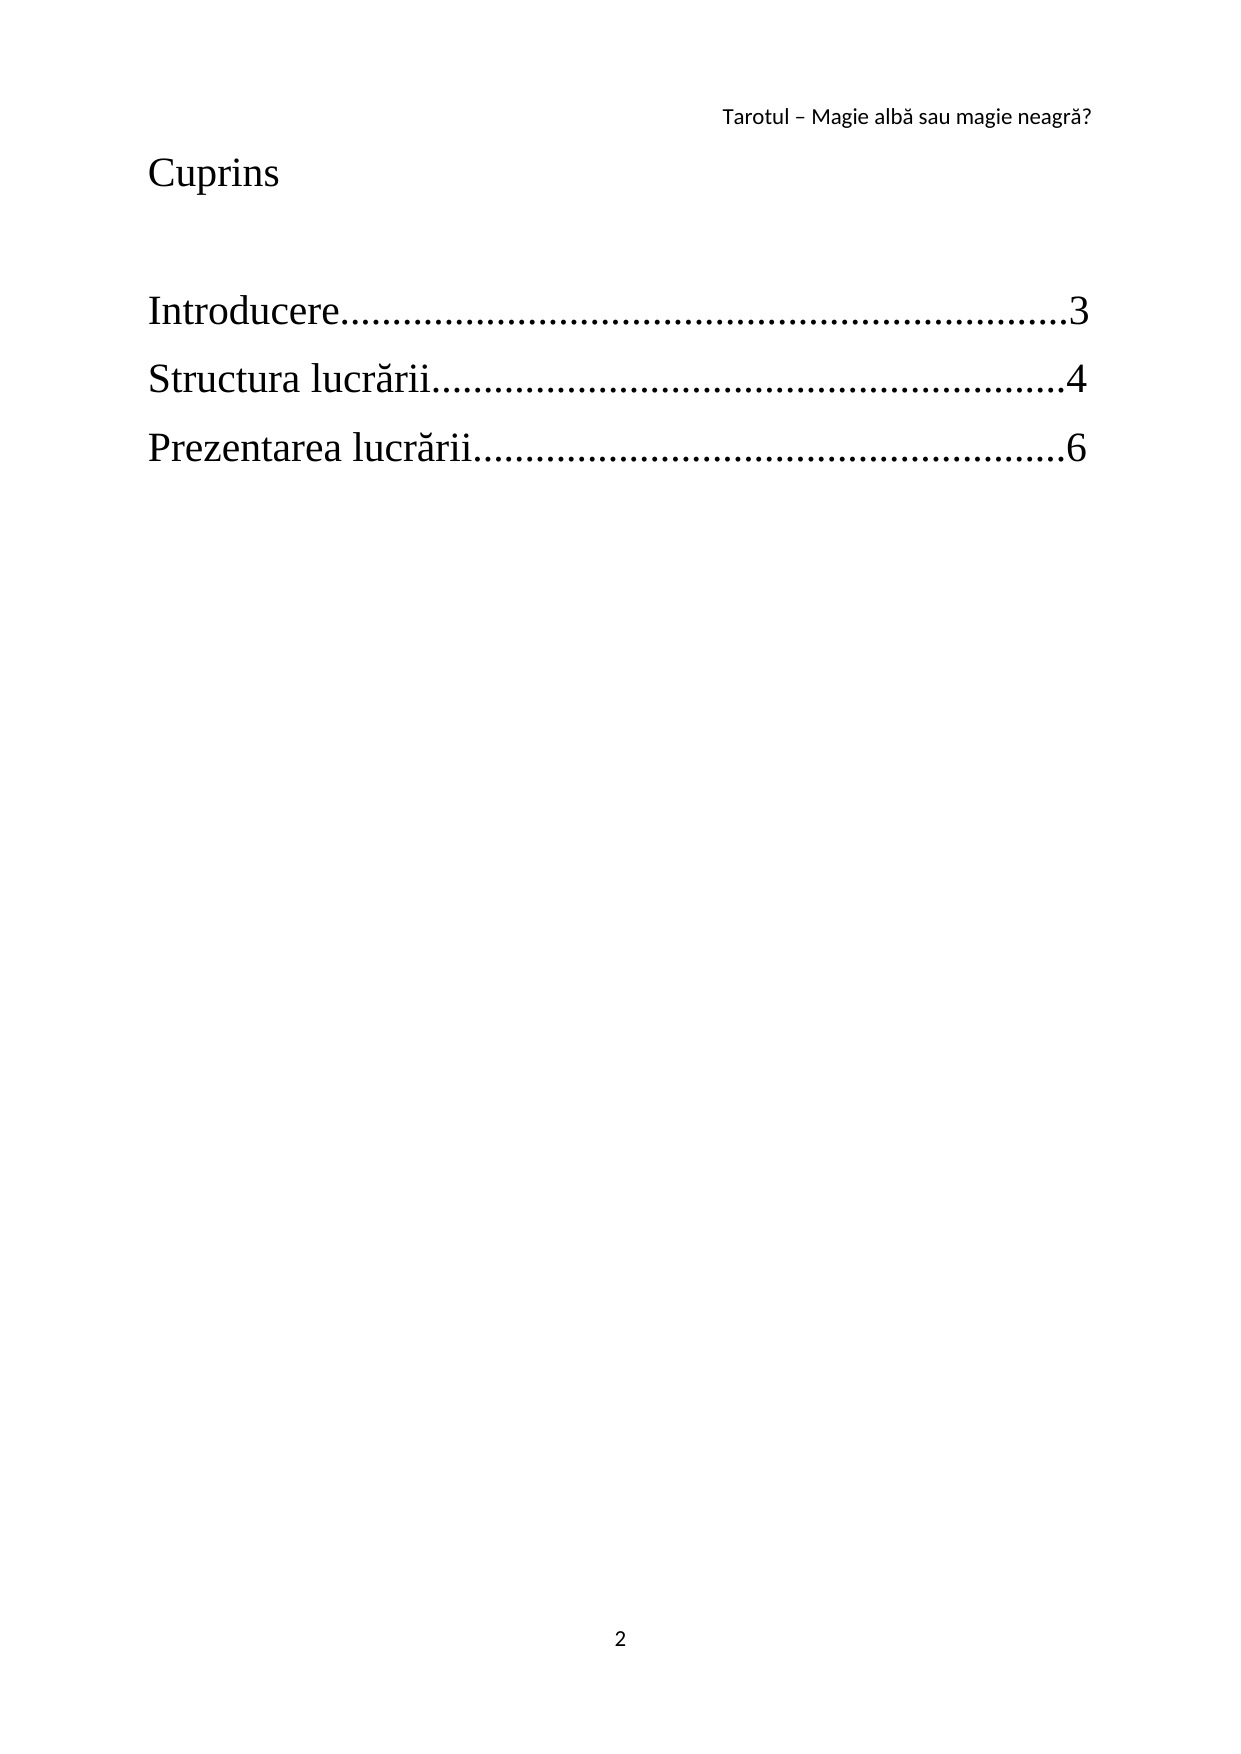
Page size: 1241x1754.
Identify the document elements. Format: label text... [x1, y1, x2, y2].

text Introducere......................................................................3 [148, 285, 1093, 333]
text Structura lucrării.............................................................4 [148, 354, 1093, 402]
text Cuprins [148, 148, 1093, 196]
text Prezentarea lucrării.........................................................6 [148, 423, 1093, 471]
